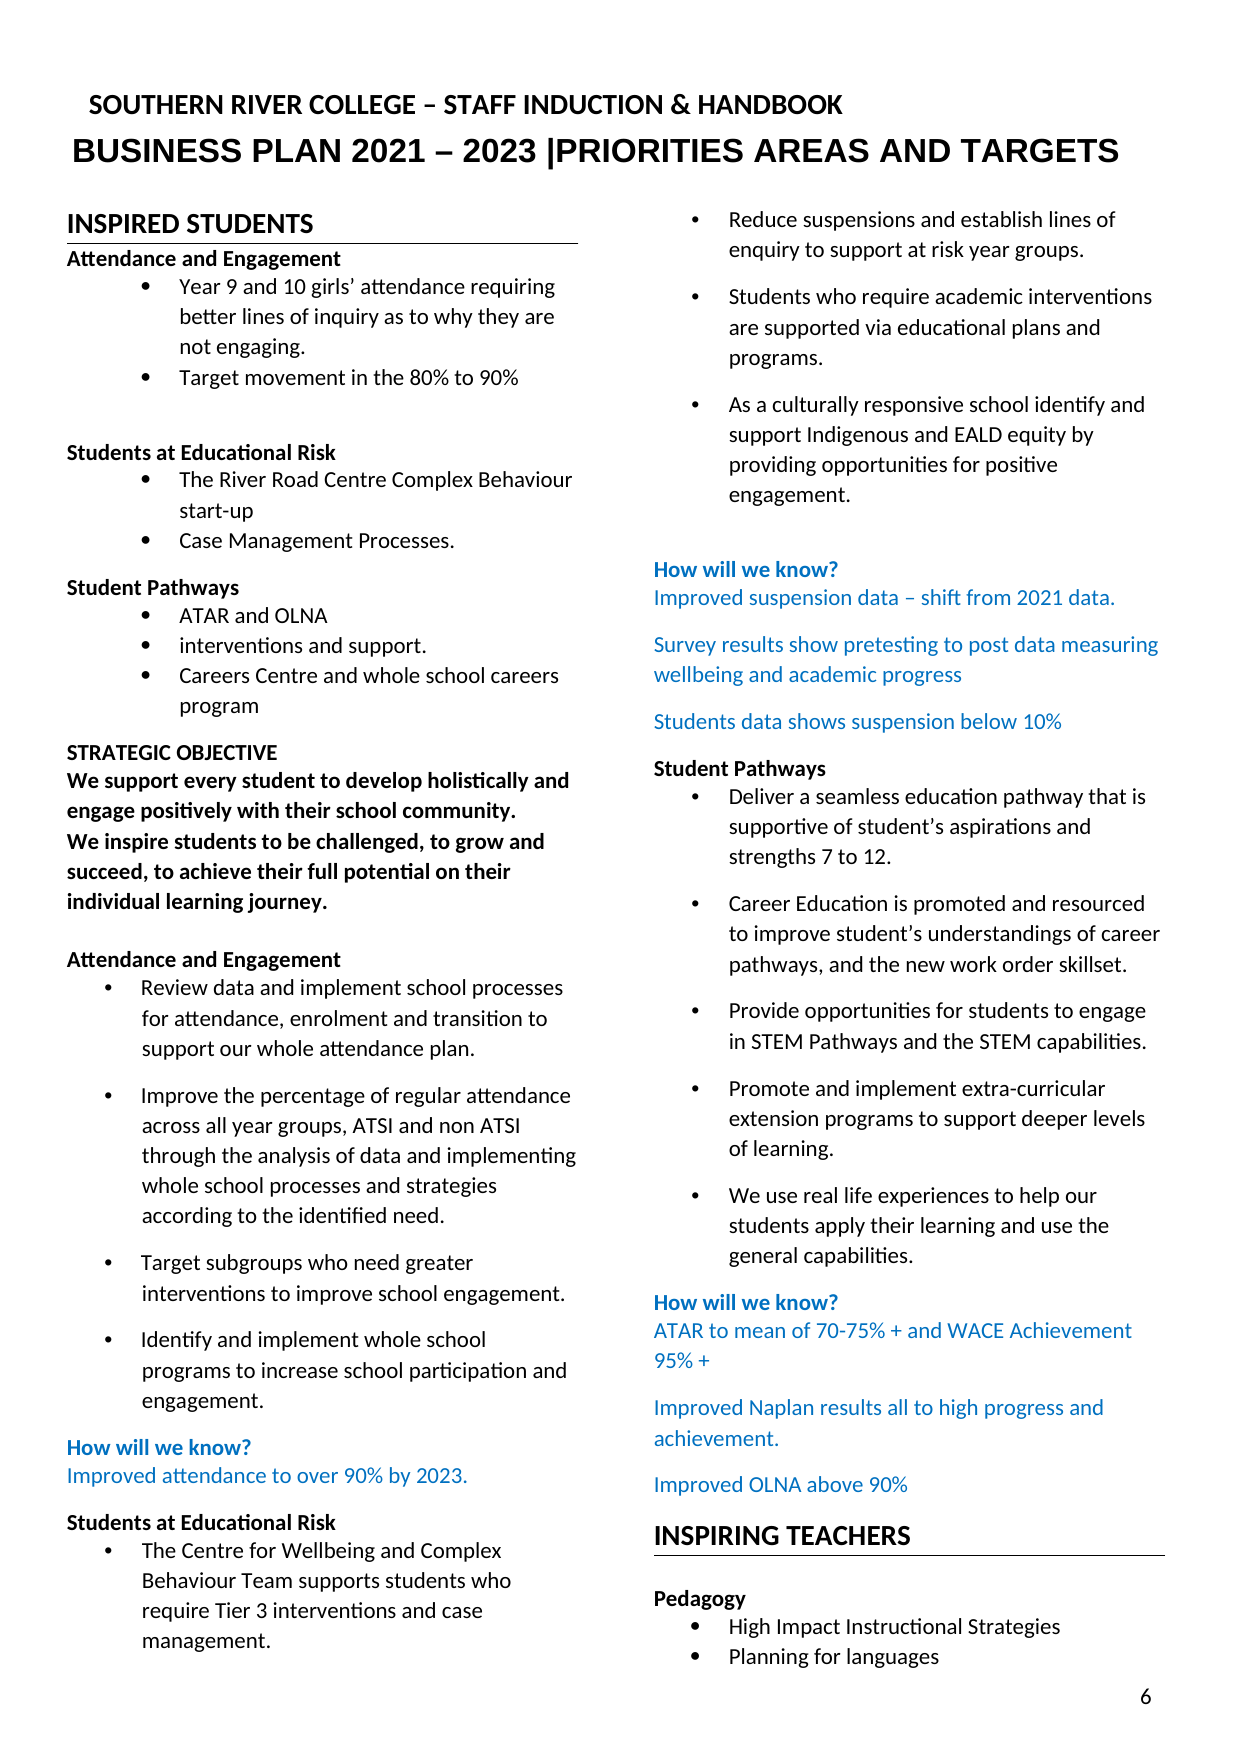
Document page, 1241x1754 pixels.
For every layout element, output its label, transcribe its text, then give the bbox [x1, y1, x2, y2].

list Target subgroups who need greater interventions to improve school engagement. [104, 1248, 578, 1307]
text We inspire students to be challenged, to grow and succeed, to achieve their full potential on their individual learning journey. [67, 827, 578, 915]
text We support every student to develop holistically and engage positively with their school community. [67, 766, 578, 825]
text How will we know? [67, 1433, 578, 1461]
text STRATEGIC OBJECTIVE [67, 738, 578, 766]
list Deliver a seamless education pathway that is supportive of student’s aspirations and strengths 7 to 12. [691, 782, 1165, 871]
list Provide opportunities for students to engage in STEM Pathways and the STEM capabilities. [691, 997, 1165, 1055]
text Student Pathways [653, 754, 1165, 782]
list High Impact Instructional Strategies [691, 1612, 1165, 1640]
text Attendance and Engagement [67, 946, 578, 973]
text Attendance and Engagement [67, 244, 578, 272]
text INSPIRING TEACHERS [653, 1517, 1165, 1556]
list interventions and support. [142, 631, 578, 659]
text Improved attendance to over 90% by 2023. [67, 1461, 578, 1489]
text Student Pathways [67, 573, 578, 601]
list Year 9 and 10 girls’ attendance requiring better lines of inquiry as to why they are not engaging. [142, 272, 578, 361]
list Students who require academic interventions are supported via educational plans and programs. [691, 282, 1165, 371]
text Survey results show pretesting to post data measuring wellbeing and academic progress [653, 630, 1165, 688]
list Planning for languages [691, 1642, 1165, 1670]
list The Centre for Wellbeing and Complex Behaviour Team supports students who require Tier 3 interventions and case management. [104, 1536, 578, 1654]
text BUSINESS PLAN 2021 – 2023 |PRIORITIES AREAS AND TARGETS [67, 131, 1165, 170]
list Identify and implement whole school programs to increase school participation and engagement. [104, 1326, 578, 1414]
text ATAR to mean of 70-75% + and WACE Achievement 95% + [653, 1316, 1165, 1374]
text Students at Educational Risk [67, 1508, 578, 1536]
text How will we know? [653, 1288, 1165, 1316]
list As a culturally responsive school identify and support Indigenous and EALD equity by providing opportunities for positive engagement. [691, 390, 1165, 508]
list Promote and implement extra-curricular extension programs to support deeper levels of learning. [691, 1074, 1165, 1162]
text Improved OLNA above 90% [653, 1471, 1165, 1498]
list Careers Centre and whole school careers program [142, 661, 578, 719]
list Review data and implement school processes for attendance, enrolment and transition to support our whole attendance plan. [104, 973, 578, 1062]
text INSPIRED STUDENTS [67, 205, 578, 243]
list Career Education is promoted and resourced to improve student’s understandings of career pathways, and the new work order skillset. [691, 889, 1165, 978]
text Improved Naplan results all to high progress and achievement. [653, 1393, 1165, 1452]
list Reduce suspensions and establish lines of enquiry to support at risk year groups. [691, 205, 1165, 263]
list Improve the percentage of regular attendance across all year groups, ATSI and non ATSI through the analysis of data and implementing whole school processes and strategies according to the identified need. [104, 1081, 578, 1230]
text Students at Educational Risk [67, 438, 578, 466]
text How will we know? [653, 555, 1165, 583]
text Improved suspension data – shift from 2021 data. [653, 583, 1165, 611]
text Students data shows suspension below 10% [653, 707, 1165, 735]
list The River Road Centre Complex Behaviour start-up [142, 466, 578, 524]
list Target movement in the 80% to 90% [142, 363, 578, 391]
text Pedagogy [653, 1584, 1165, 1612]
list ATAR and OLNA [142, 601, 578, 629]
list Case Management Processes. [142, 526, 578, 554]
list We use real life experiences to help our students apply their learning and use the general capabilities. [691, 1181, 1165, 1269]
